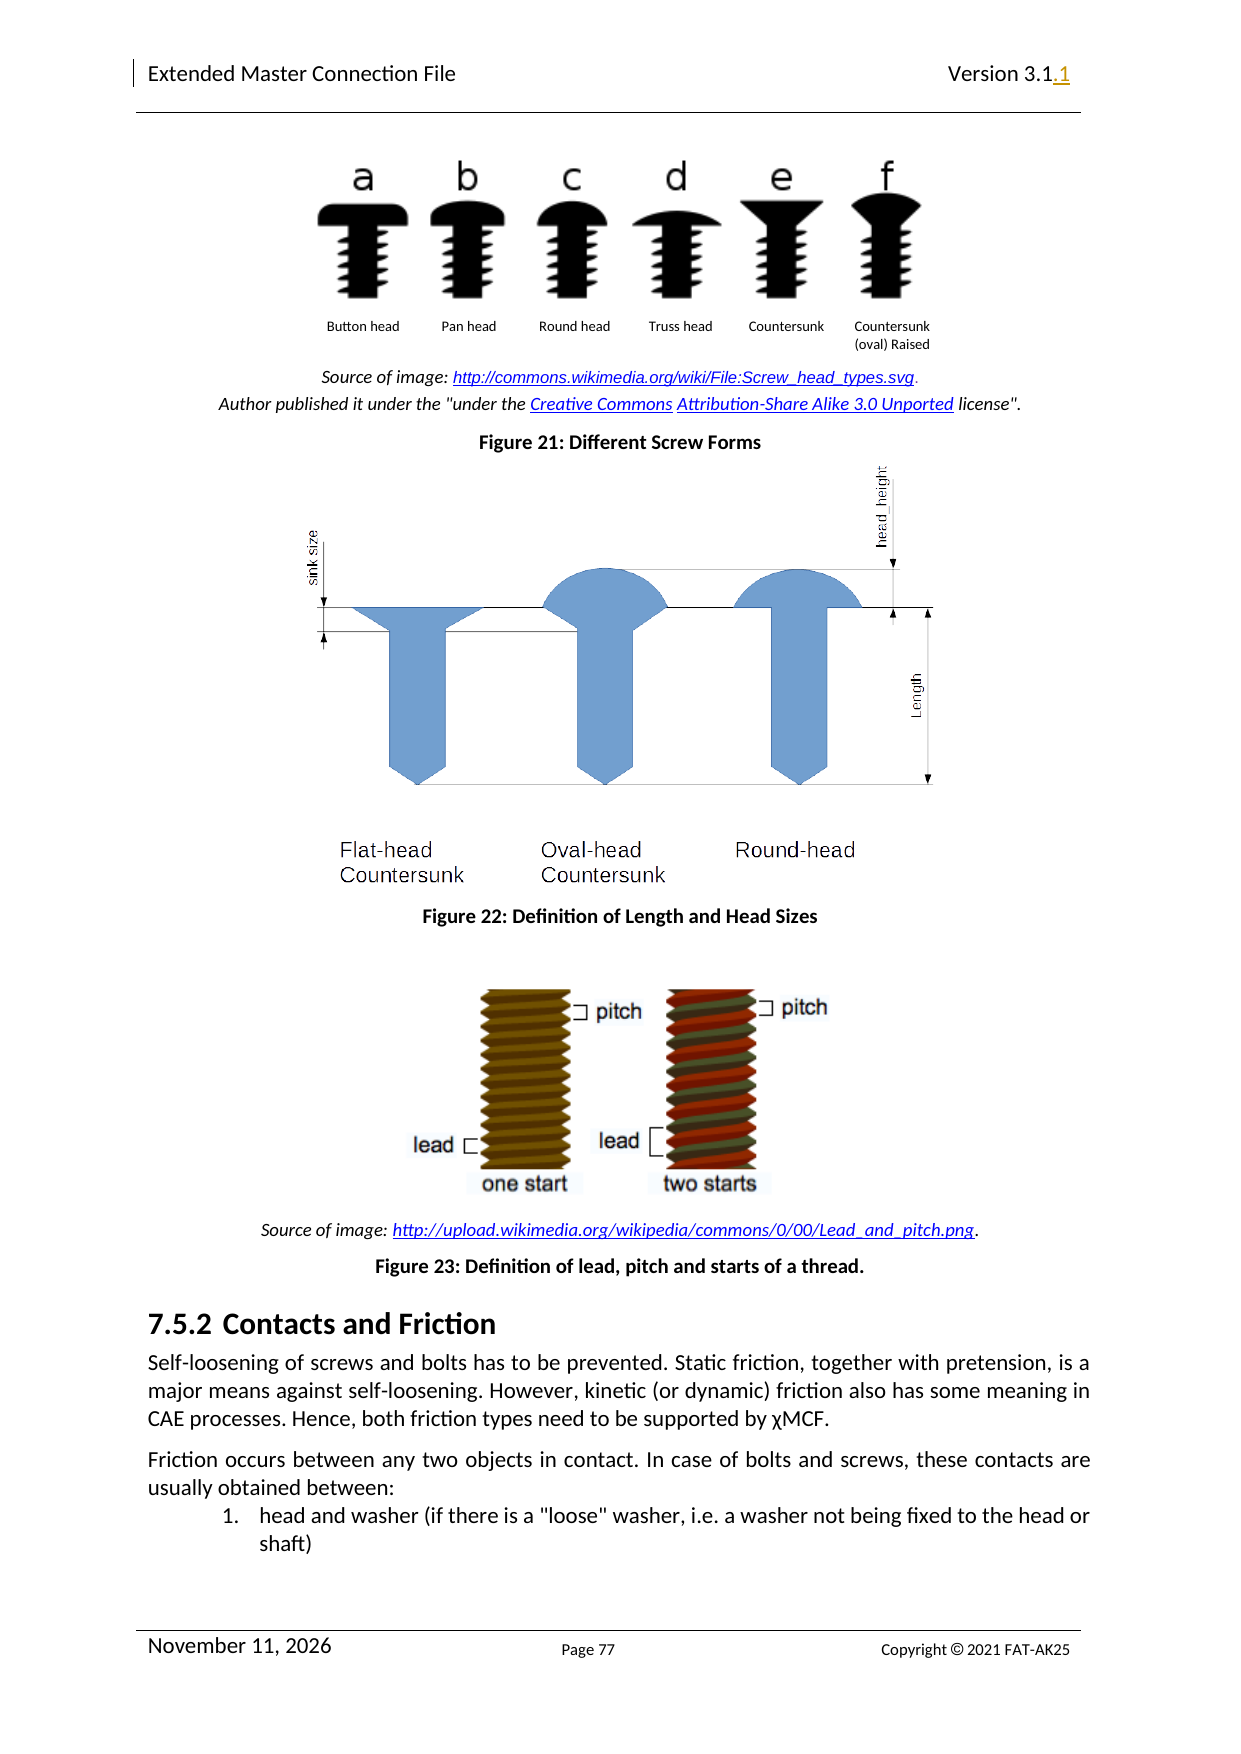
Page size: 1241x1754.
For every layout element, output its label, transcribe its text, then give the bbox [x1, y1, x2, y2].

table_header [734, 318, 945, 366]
list head and washer (if there is a "loose" washer, i.e. a washer not being fixed to the head or shaft) [222, 1501, 1092, 1557]
picture [307, 466, 934, 891]
text Source of image: http://commons.wikimedia.org/wiki/File:Screw_head_types.svg. Author published it under the "under the Creative Commons Attribution-Share Alike 3.0 Unported license". [148, 366, 1092, 416]
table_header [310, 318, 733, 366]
text Self-loosening of screws and bolts has to be prevented. Static friction, together with pretension, is a major means against self-loosening. However, kinetic (or dynamic) friction also has some meaning in CAE processes. Hence, both friction types need to be supported by χMCF. [148, 1348, 1092, 1433]
picture [307, 153, 933, 305]
text Figure 23: Definition of lead, pitch and starts of a thread. [148, 1254, 1092, 1279]
text Friction occurs between any two objects in contact. In case of bolts and screws, these contacts are usually obtained between: [148, 1445, 1092, 1501]
text Figure 22: Definition of Length and Head Sizes [148, 903, 1092, 928]
text Source of image: http://upload.wikimedia.org/wikipedia/commons/0/00/Lead_and_pitch.png. [148, 1218, 1092, 1241]
text Figure 21: Different Screw Forms [148, 429, 1092, 454]
subtitle Contacts and Friction [148, 1304, 1092, 1342]
picture [395, 981, 845, 1206]
